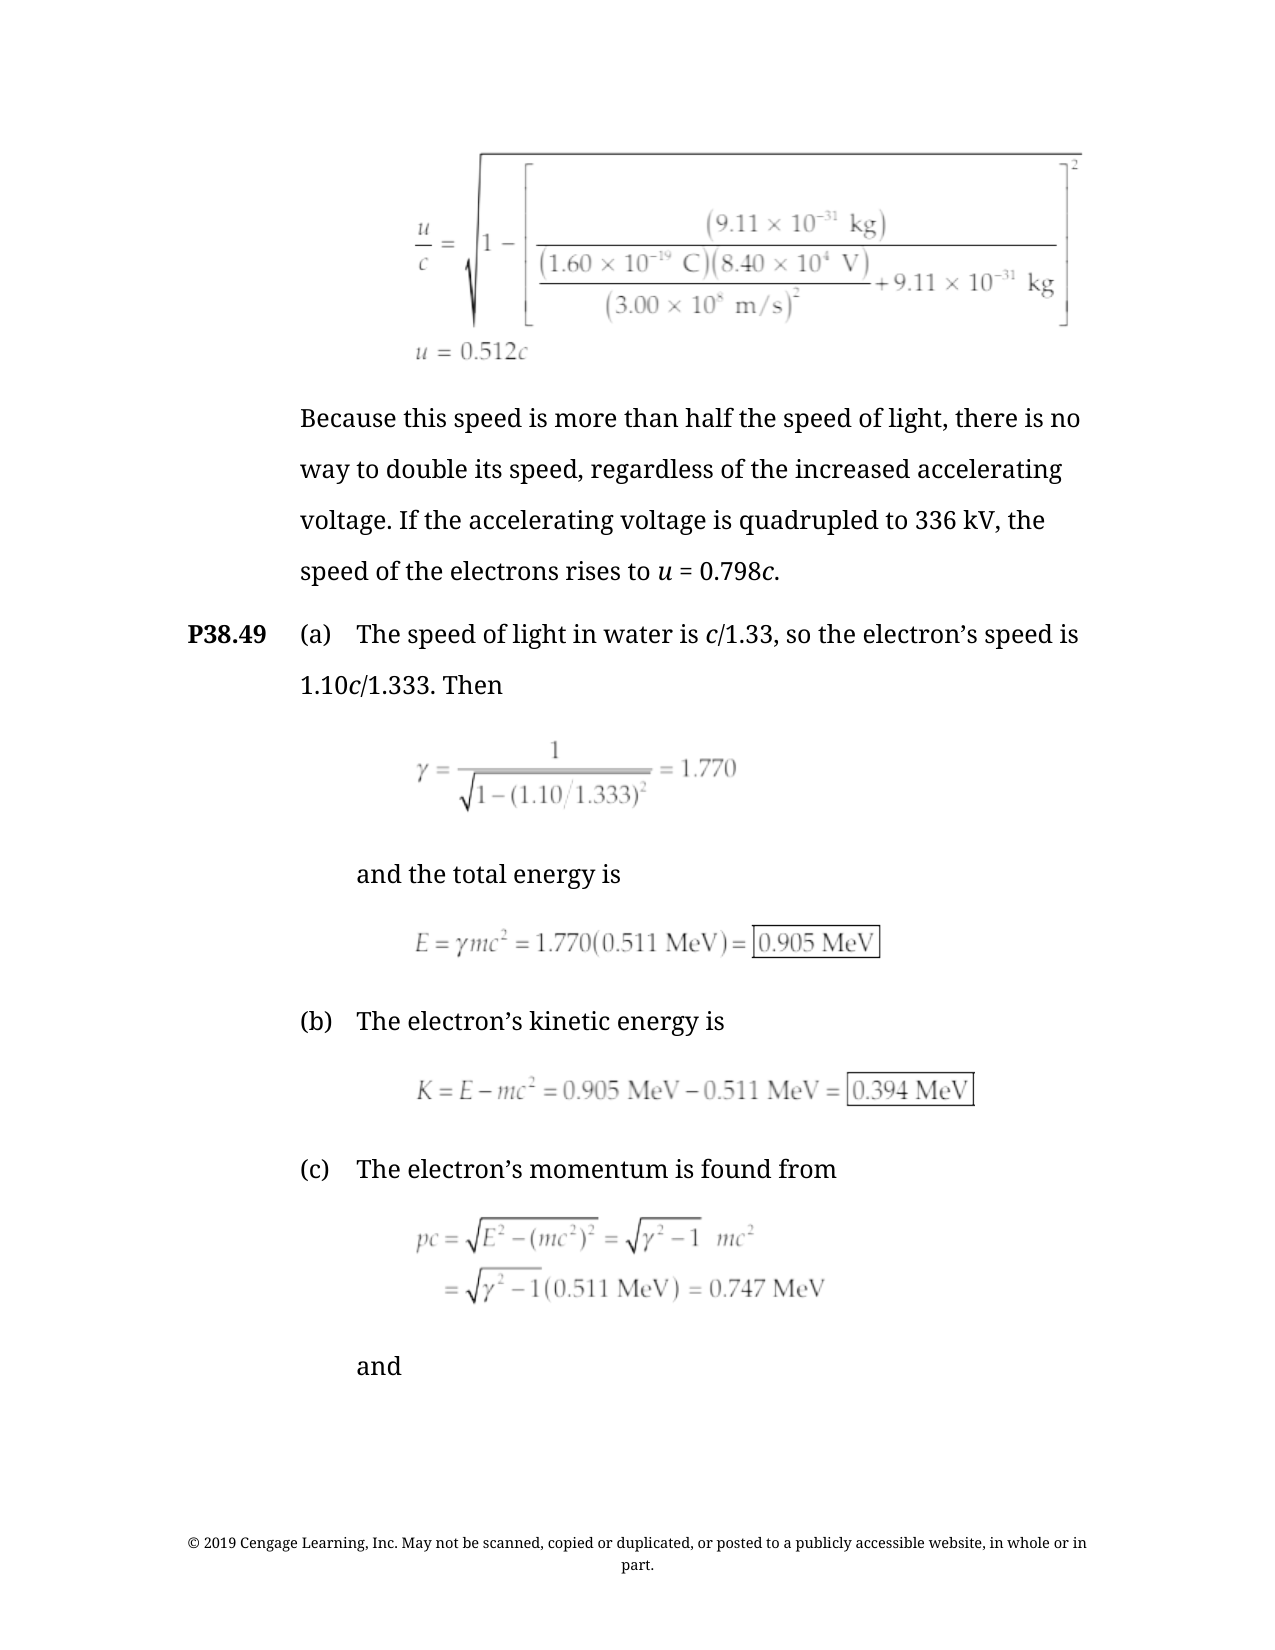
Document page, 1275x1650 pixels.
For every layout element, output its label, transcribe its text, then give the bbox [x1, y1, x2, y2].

text P38.49 (a) The speed of light in water is c/1.33, so the electron’s speed is 1.10c/1.333. Then [187, 617, 1087, 702]
text (b) The electron’s kinetic energy is [187, 1004, 1087, 1038]
text (c) The electron’s momentum is found from [187, 1151, 1087, 1185]
text Because this speed is more than half the speed of light, there is no way to double its speed, regardless of the increased accelerating voltage. If the accelerating voltage is quadrupled to 336 kV, the speed of the electrons rises to u = 0.798c. [187, 400, 1087, 587]
text and the total energy is [187, 857, 1087, 891]
text and [187, 1348, 1087, 1382]
